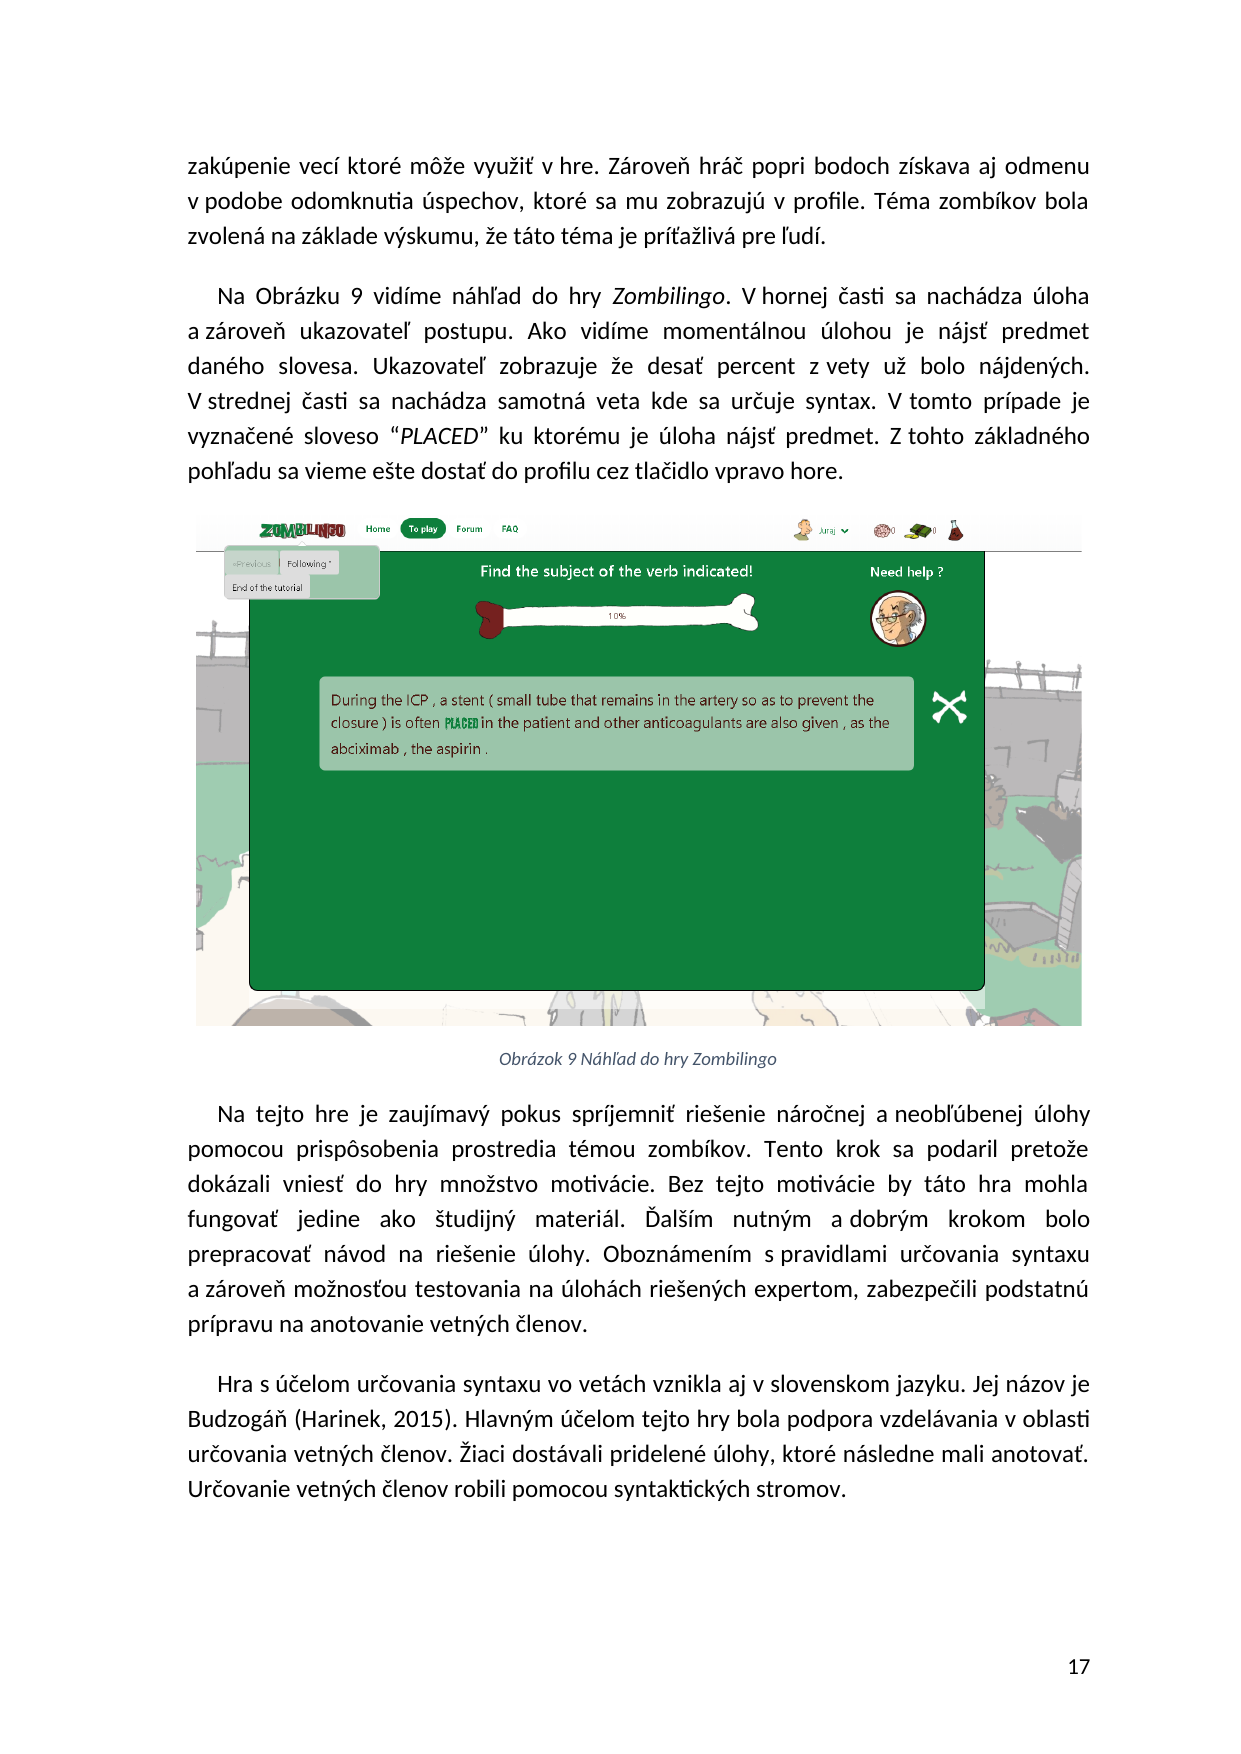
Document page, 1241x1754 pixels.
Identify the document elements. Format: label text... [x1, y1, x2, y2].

picture [196, 515, 1082, 1026]
text Na Obrázku 9 vidíme náhľad do hry Zombilingo. V hornej časti sa nachádza úloha a zároveň ukazovateľ postupu. Ako vidíme momentálnou úlohou je nájsť predmet daného slovesa. Ukazovateľ zobrazuje že desať percent z vety už bolo nájdených. V strednej časti sa nachádza samotná veta kde sa určuje syntax. V tomto prípade je vyznačené sloveso “PLACED” ku ktorému je úloha nájsť predmet. Z tohto základného pohľadu sa vieme ešte dostať do profilu cez tlačidlo vpravo hore. [187, 280, 1090, 486]
text Hra s účelom určovania syntaxu vo vetách vznikla aj v slovenskom jazyku. Jej názov je Budzogáň (Harinek, 2015). Hlavným účelom tejto hry bola podpora vzdelávania v oblasti určovania vetných členov. Žiaci dostávali pridelené úlohy, ktoré následne mali anotovať. Určovanie vetných členov robili pomocou syntaktických stromov. [187, 1368, 1090, 1504]
text Na tejto hre je zaujímavý pokus spríjemniť riešenie náročnej a neobľúbenej úlohy pomocou prispôsobenia prostredia témou zombíkov. Tento krok sa podaril pretože dokázali vniesť do hry množstvo motivácie. Bez tejto motivácie by táto hra mohla fungovať jedine ako študijný materiál. Ďalším nutným a dobrým krokom bolo prepracovať návod na riešenie úlohy. Oboznámením s pravidlami určovania syntaxu a zároveň možnosťou testovania na úlohách riešených expertom, zabezpečili podstatnú prípravu na anotovanie vetných členov. [187, 1098, 1090, 1339]
text Obrázok 9 Náhľad do hry Zombilingo [187, 1047, 1090, 1070]
